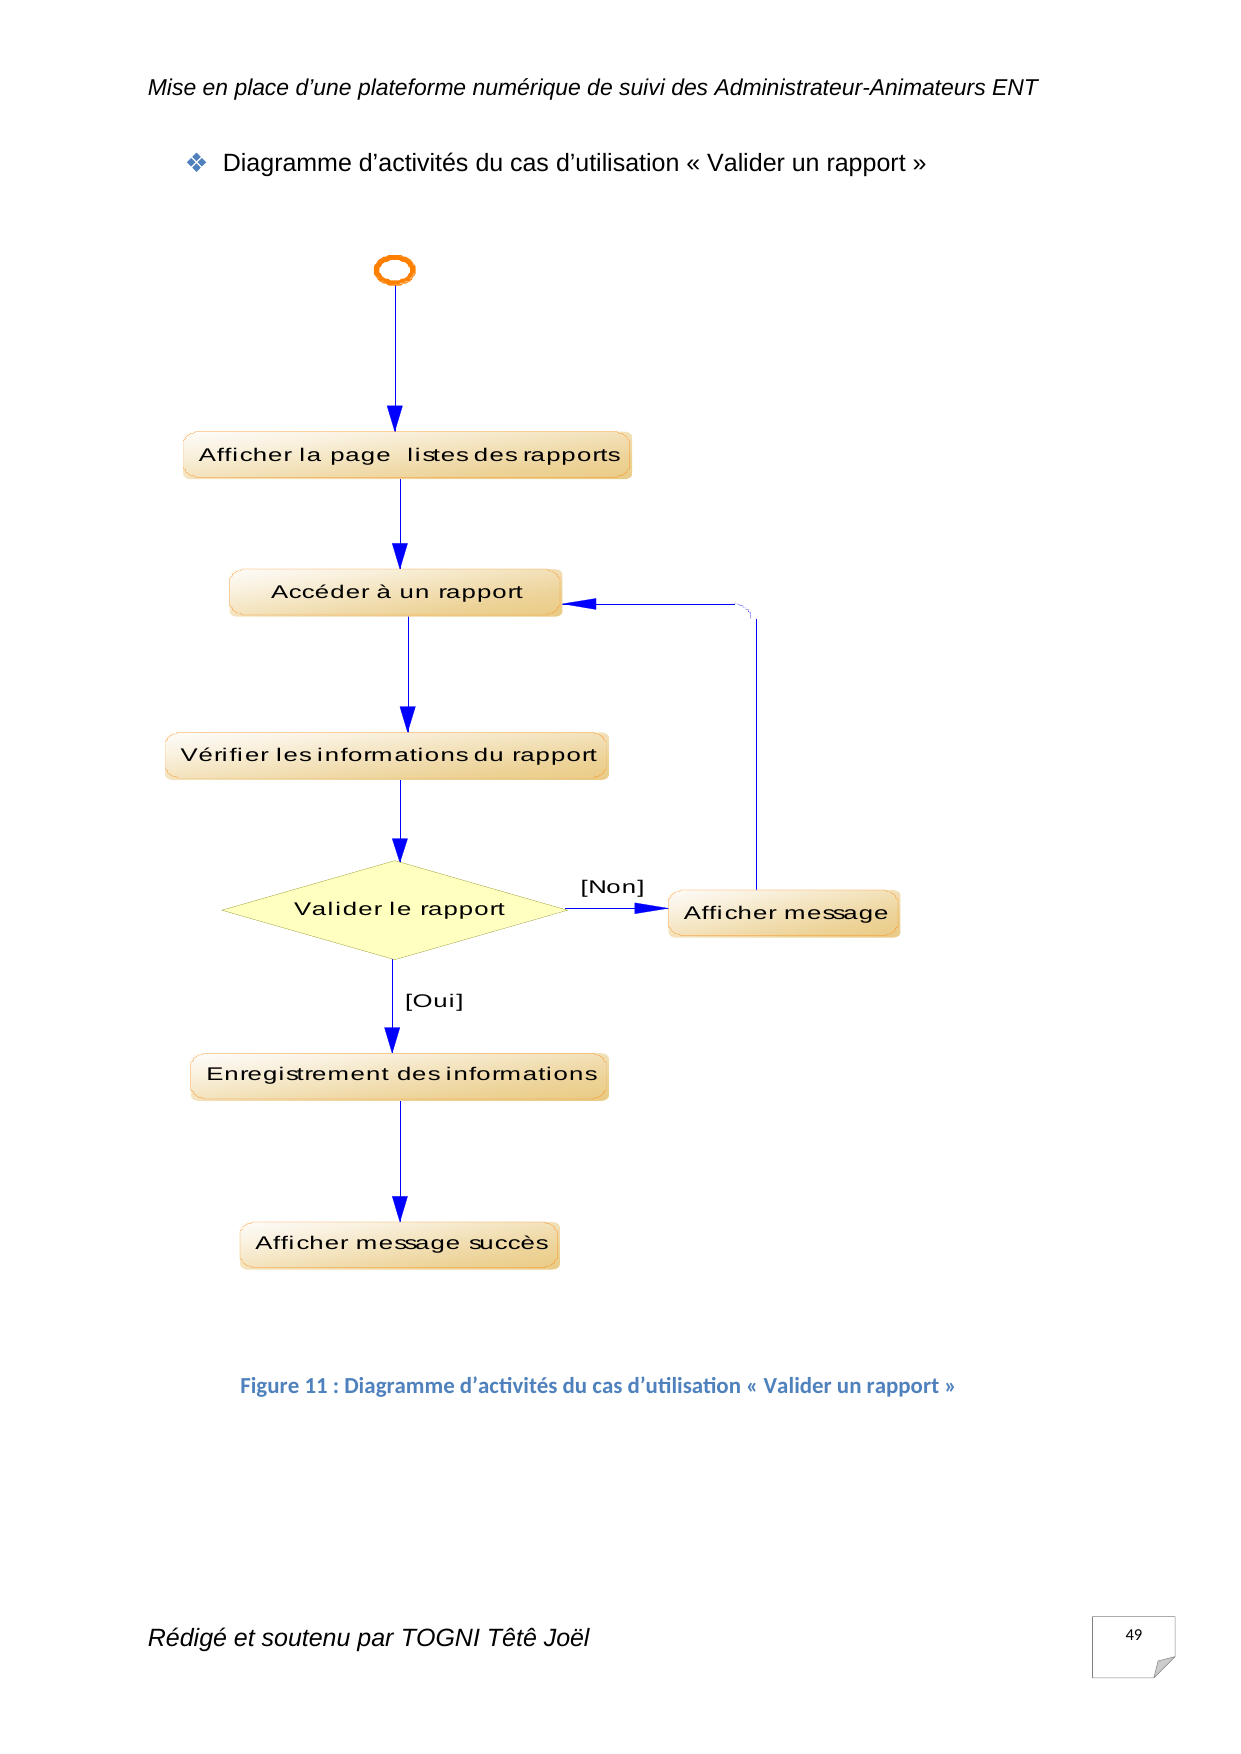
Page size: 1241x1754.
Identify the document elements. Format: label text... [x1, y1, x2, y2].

list Diagramme d’activités du cas d’utilisation « Valider un rapport » [185, 148, 1092, 177]
